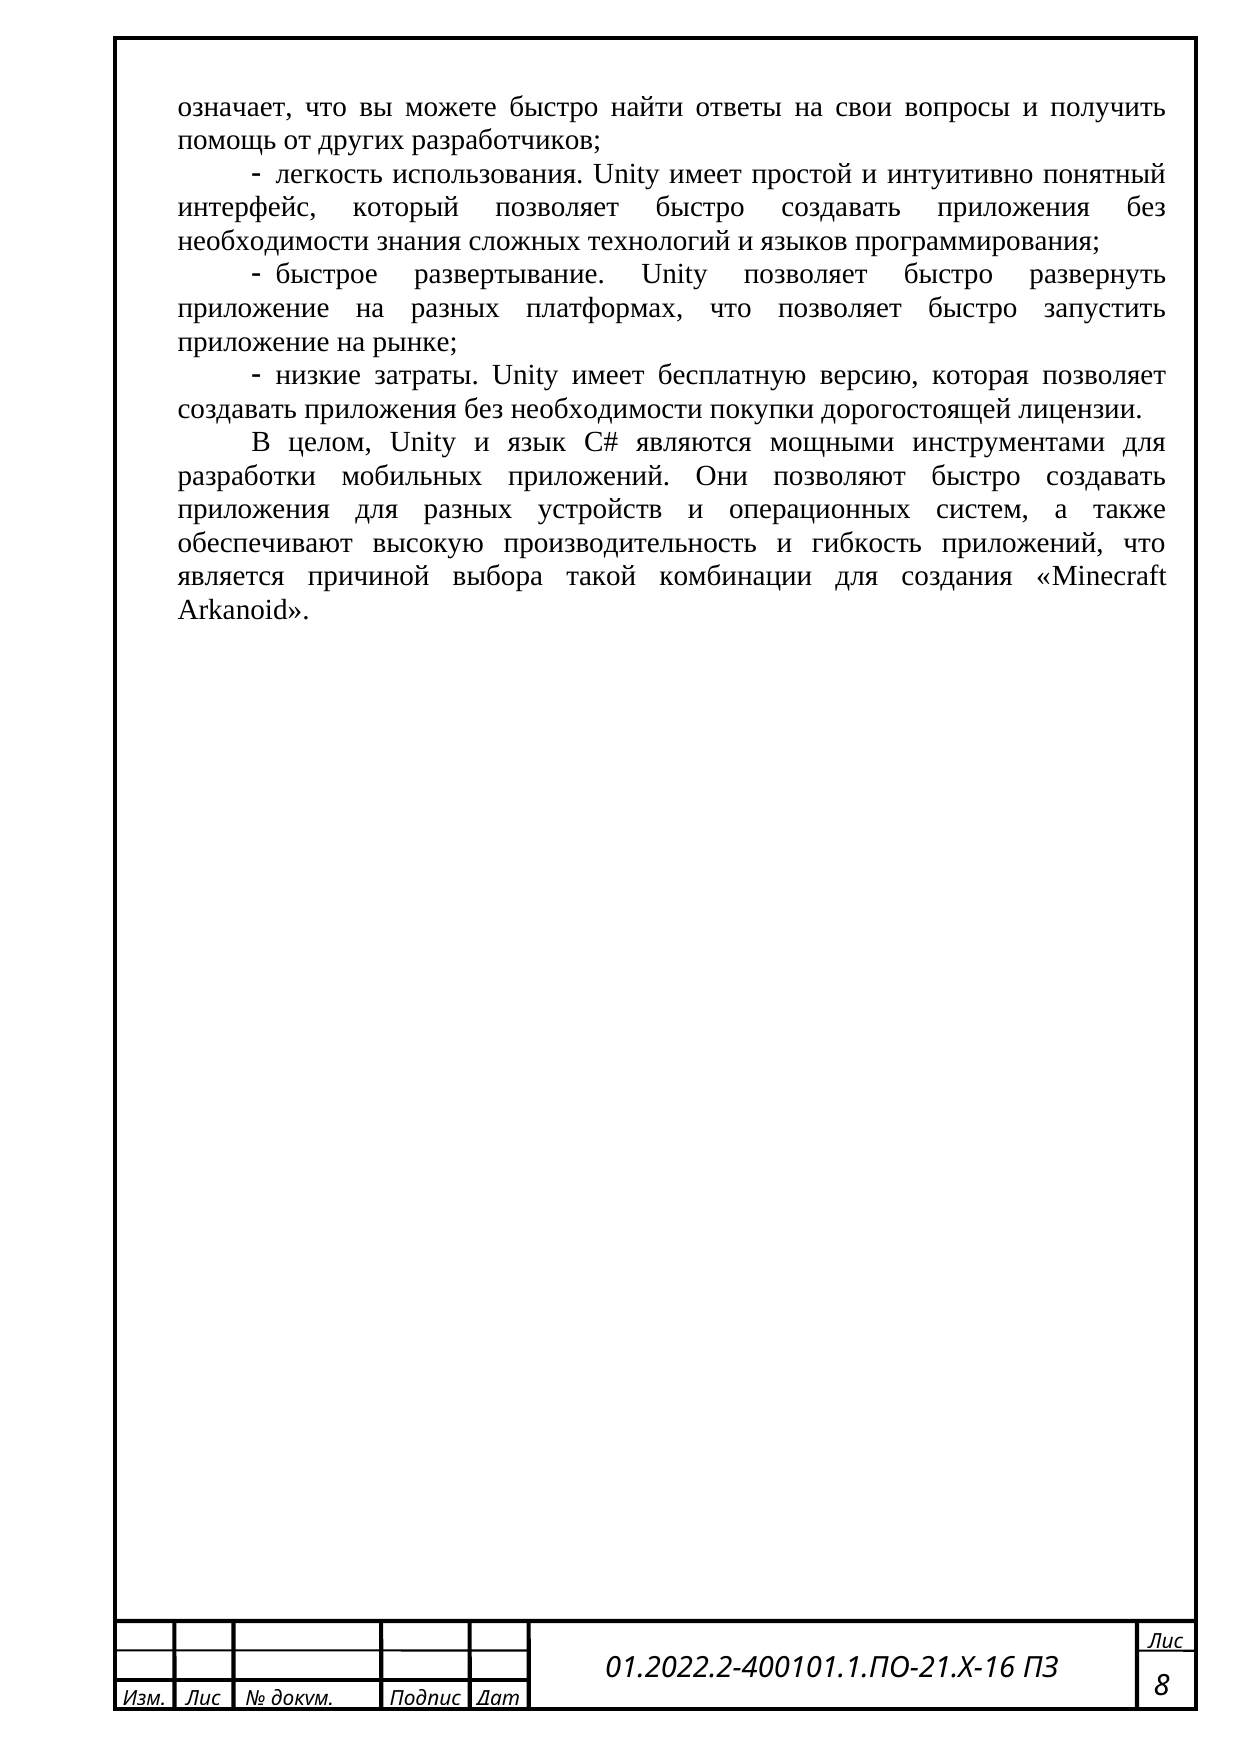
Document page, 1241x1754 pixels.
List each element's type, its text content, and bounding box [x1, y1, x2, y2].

list низкие затраты. Unity имеет бесплатную версию, которая позволяет создавать приложения без необходимости покупки дорогостоящей лицензии. [177, 357, 1167, 424]
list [177, 89, 1167, 156]
list быстрое развертывание. Unity позволяет быстро развернуть приложение на разных платформах, что позволяет быстро запустить приложение на рынке; [177, 256, 1167, 357]
list легкость использования. Unity имеет простой и интуитивно понятный интерфейс, который позволяет быстро создавать приложения без необходимости знания сложных технологий и языков программирования; [177, 156, 1167, 256]
text В целом, Unity и язык C# являются мощными инструментами для разработки мобильных приложений. Они позволяют быстро создавать приложения для разных устройств и операционных систем, а также обеспечивают высокую производительность и гибкость приложений, что является причиной выбора такой комбинации для создания «Minecraft Arkanoid». [177, 424, 1167, 626]
